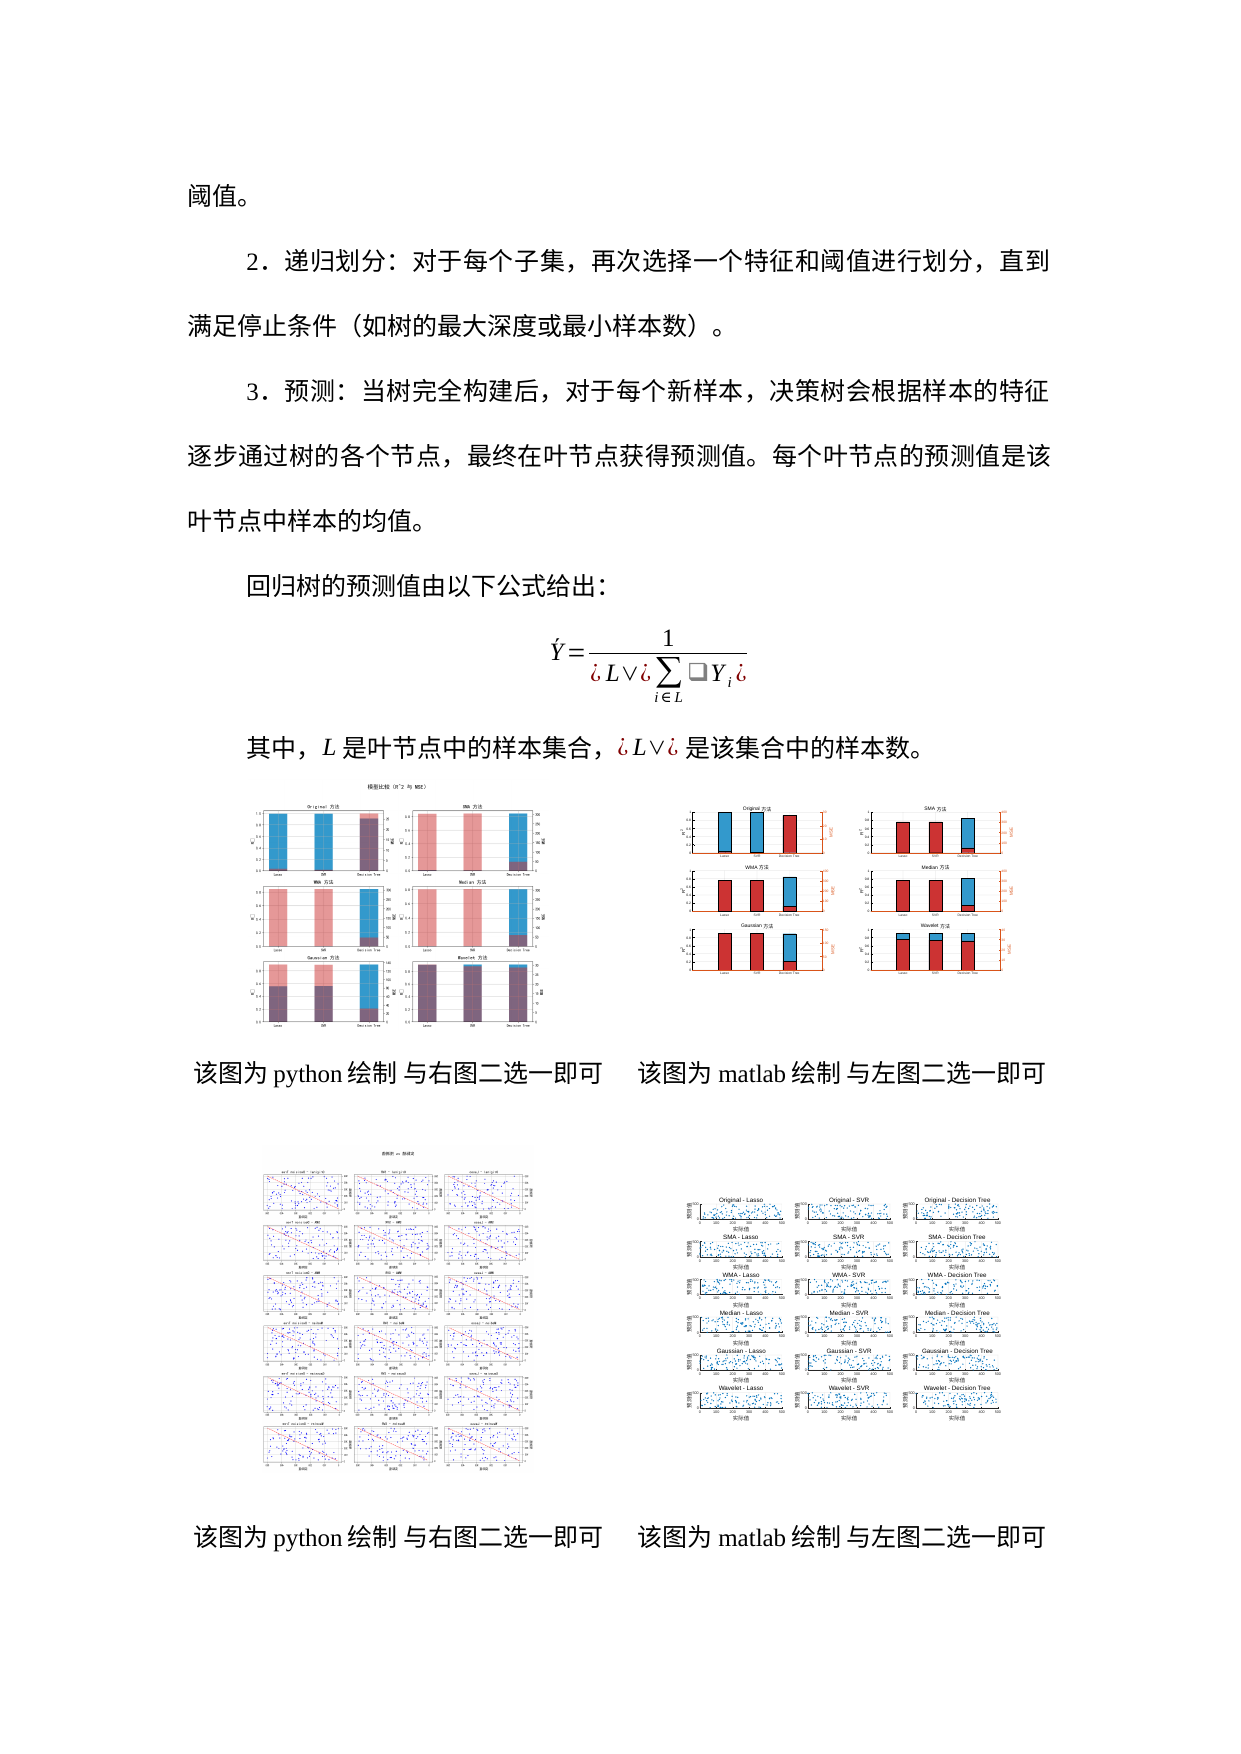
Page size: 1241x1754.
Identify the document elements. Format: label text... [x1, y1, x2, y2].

picture [247, 779, 549, 1031]
text 3．预测：当树完全构建后，对于每个新样本，决策树会根据样本的特征逐步通过树的各个节点，最终在叶节点获得预测值。每个叶节点的预测值是该叶节点中样本的均值。 [187, 357, 1053, 552]
text 2．递归划分：对于每个子集，再次选择一个特征和阈值进行划分，直到满足停止条件（如树的最大深度或最小样本数）。 [187, 227, 1053, 357]
table_cell 该图为python绘制 与右图二选一即可 [176, 1503, 620, 1568]
table_header [176, 1146, 620, 1503]
table_header [620, 1146, 1064, 1503]
table_header [620, 780, 1064, 1039]
text 其中， 是叶节点中的样本集合， 是该集合中的样本数。 [187, 714, 1053, 779]
picture [261, 1145, 535, 1473]
table_cell 该图为 matlab绘制 与左图二选一即可 [620, 1040, 1064, 1104]
text 回归树的预测值由以下公式给出： [187, 552, 1053, 617]
table_cell 该图为python绘制 与右图二选一即可 [176, 1040, 620, 1104]
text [187, 162, 1053, 227]
table_cell 该图为 matlab绘制 与左图二选一即可 [620, 1503, 1064, 1568]
table_header [176, 780, 620, 1039]
